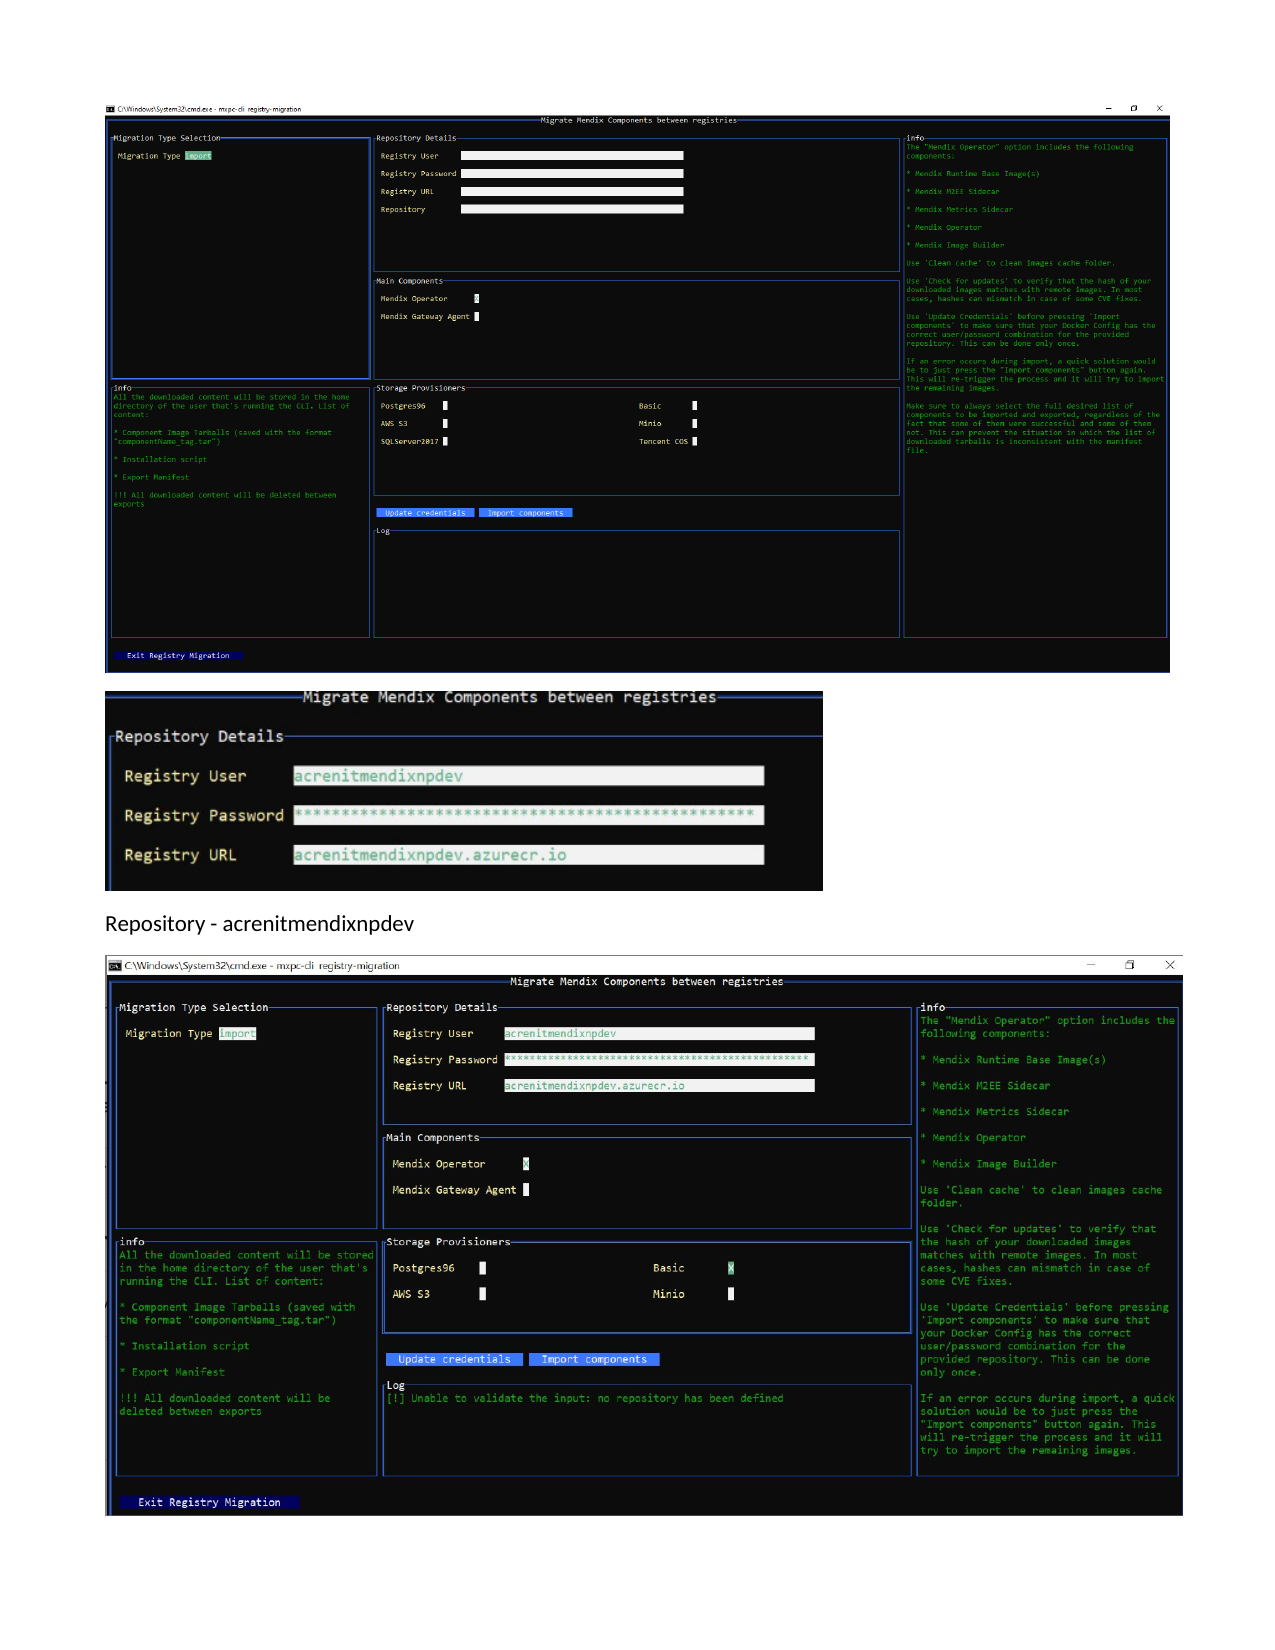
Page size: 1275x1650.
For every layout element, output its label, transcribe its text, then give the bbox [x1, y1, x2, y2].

picture [105, 955, 1183, 1516]
picture [105, 105, 1170, 673]
text Repository - acrenitmendixnpdev [105, 909, 1170, 937]
picture [105, 691, 823, 891]
